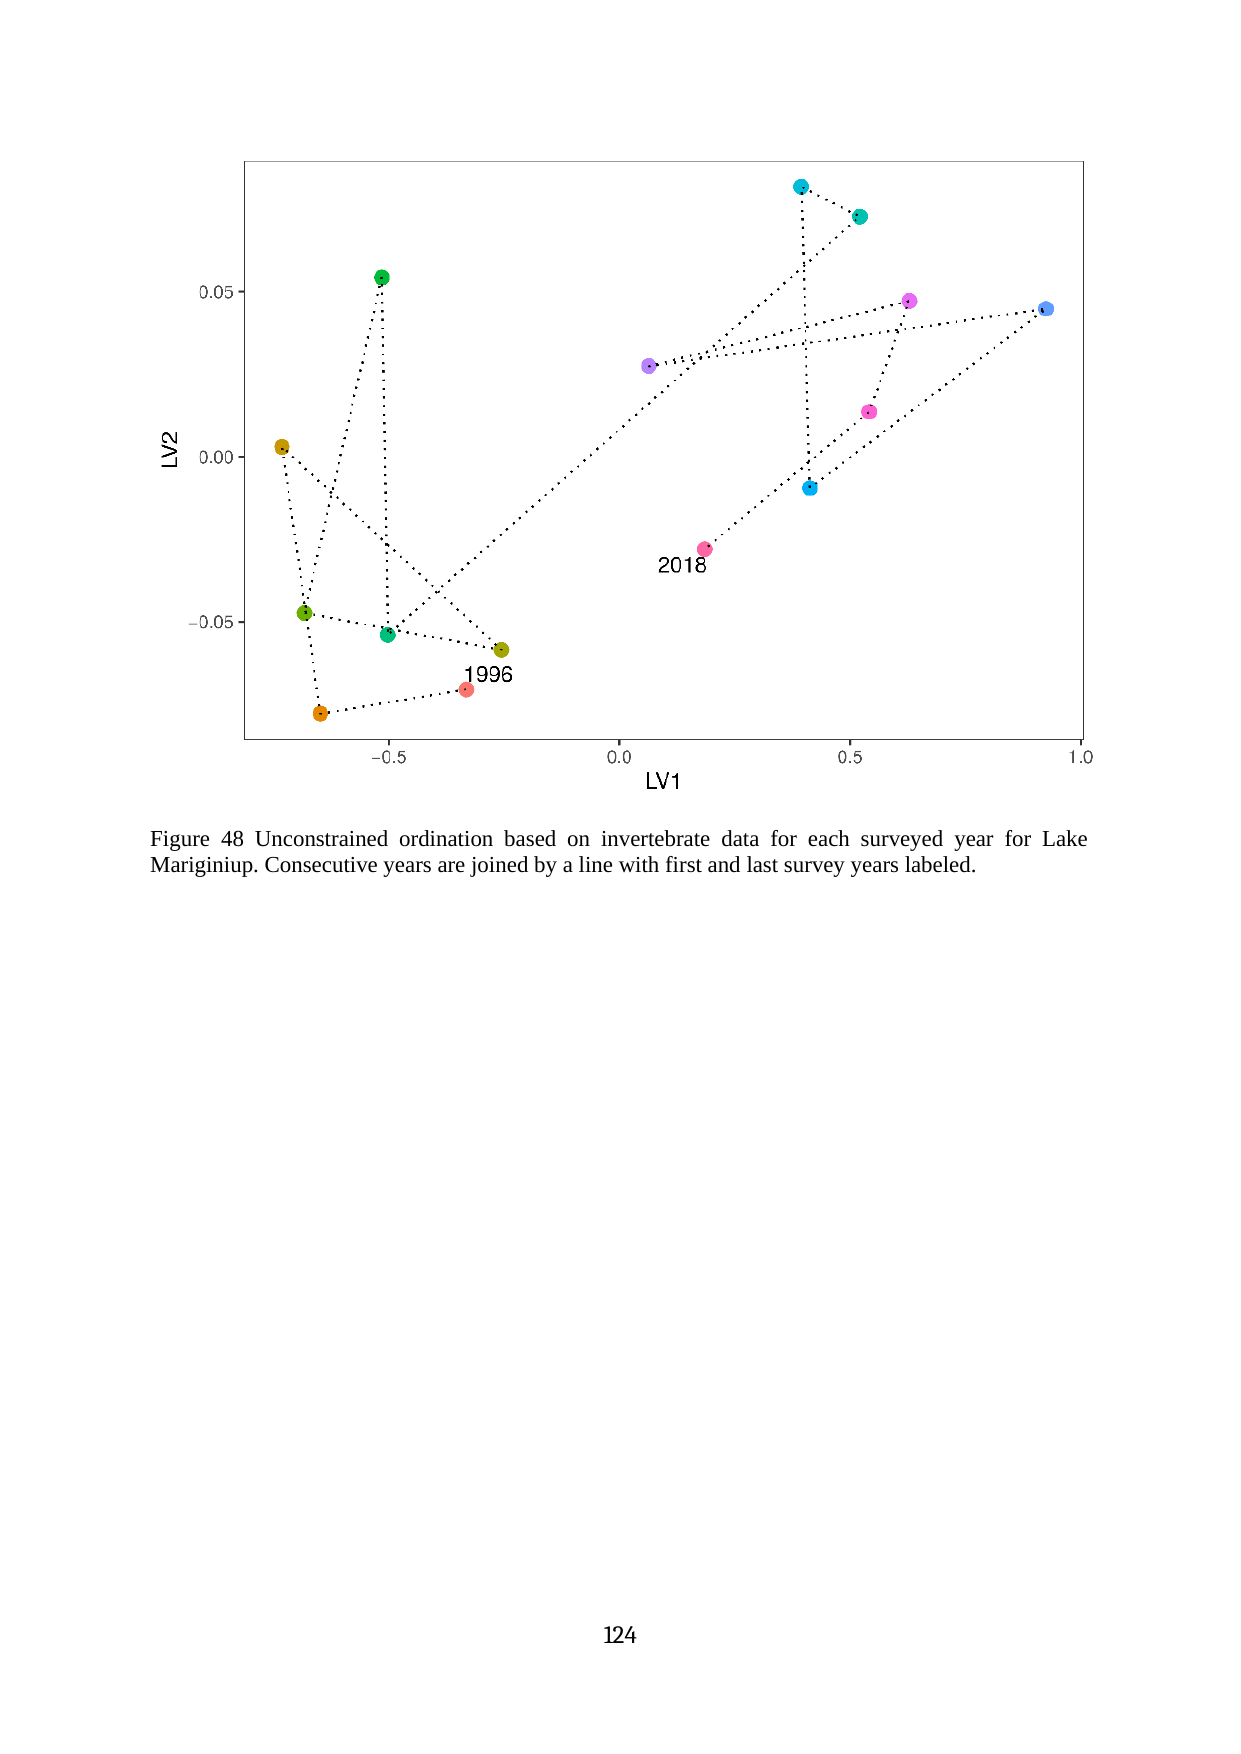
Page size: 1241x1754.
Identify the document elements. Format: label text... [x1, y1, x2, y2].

picture [150, 150, 1095, 804]
text Figure 48 Unconstrained ordination based on invertebrate data for each surveyed year for Lake Mariginiup. Consecutive years are joined by a line with first and last survey years labeled. [150, 824, 1090, 877]
